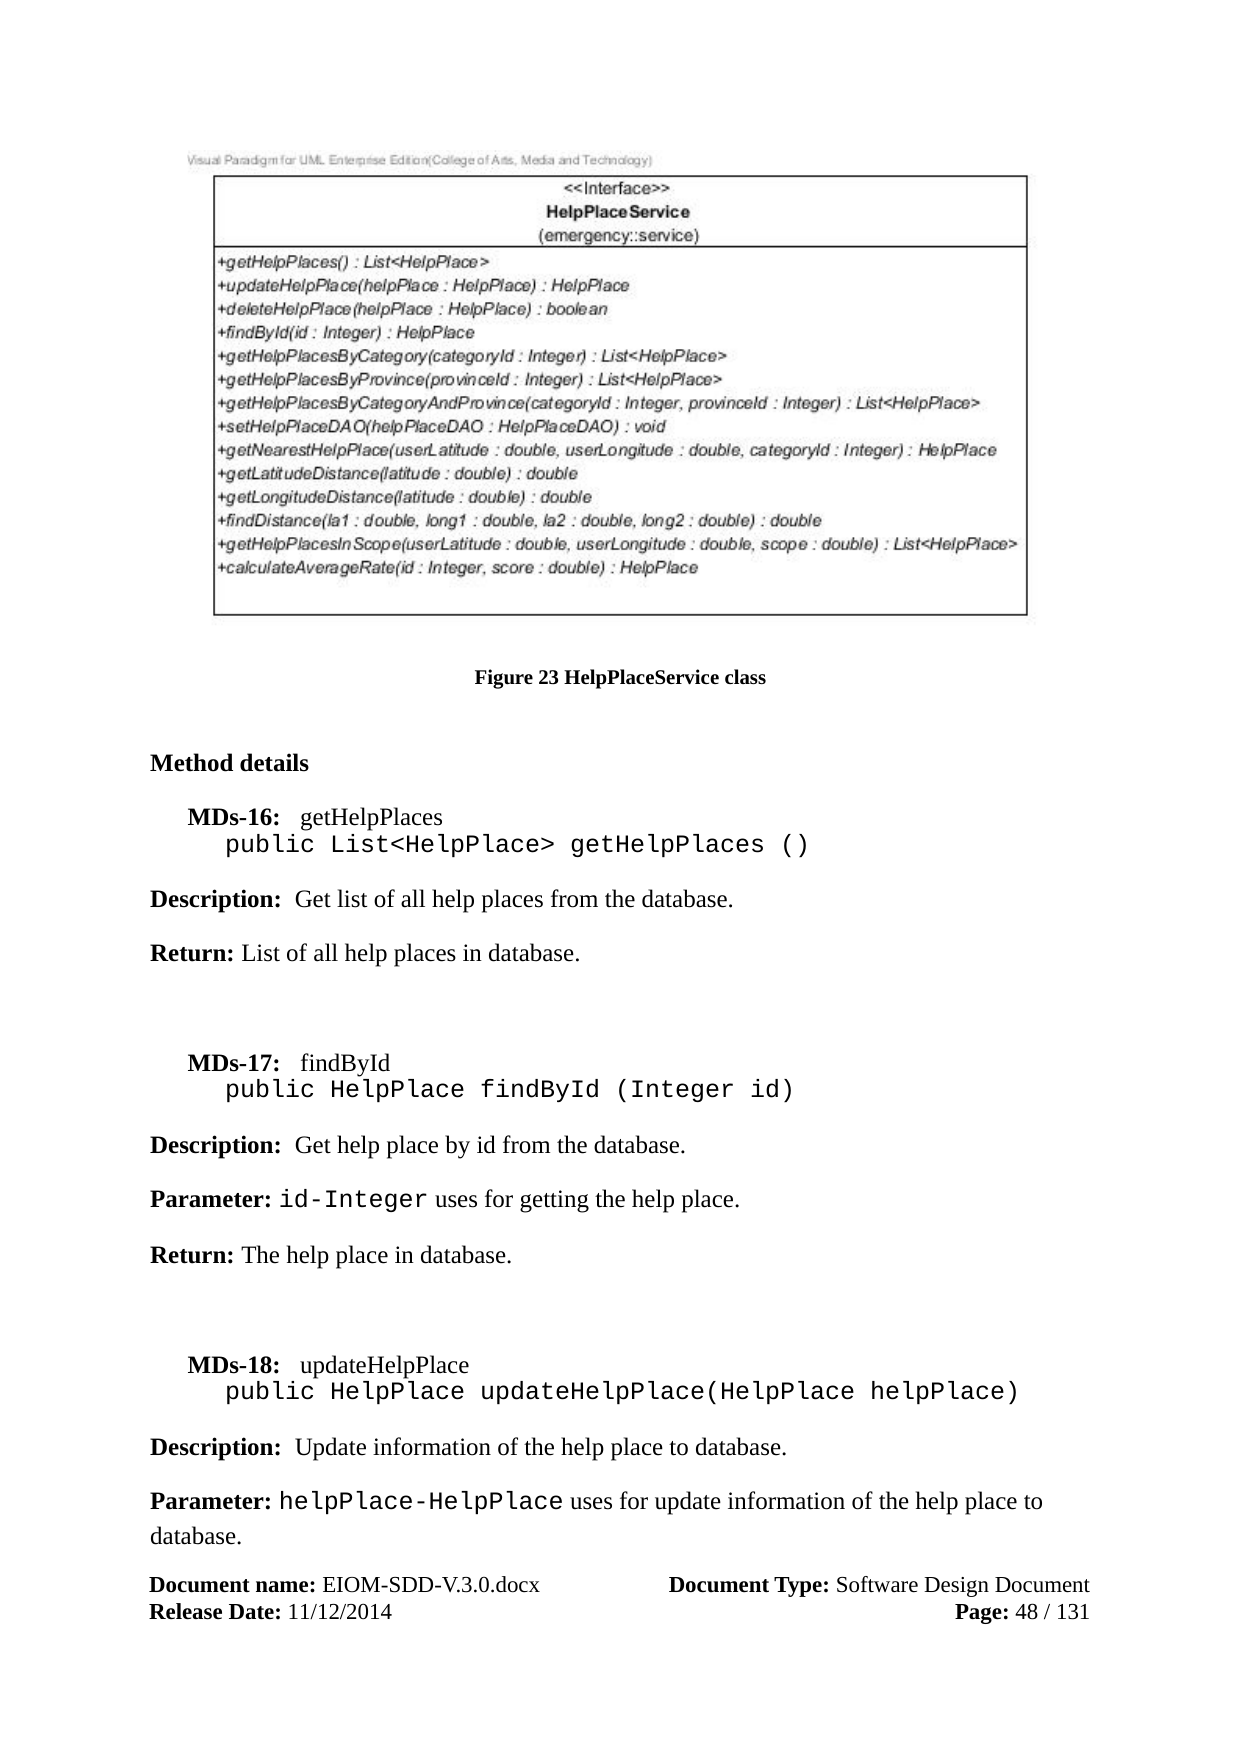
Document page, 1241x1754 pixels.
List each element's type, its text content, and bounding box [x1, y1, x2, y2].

text public HelpPlace updateHelpPlace(HelpPlace helpPlace) [150, 1379, 1090, 1407]
text Description: Get help place by id from the database. [150, 1130, 1090, 1159]
text Parameter: id-Integer uses for getting the help place. [150, 1184, 1090, 1215]
text public HelpPlace findById (Integer id) [150, 1077, 1090, 1105]
text Description: Update information of the help place to database. [150, 1432, 1090, 1461]
text Description: Get list of all help places from the database. [150, 884, 1090, 913]
text public List<HelpPlace> getHelpPlaces () [150, 831, 1090, 859]
text Return: The help place in database. [150, 1240, 1090, 1269]
text Return: List of all help places in database. [150, 938, 1090, 967]
list updateHelpPlace [187, 1350, 1090, 1379]
text Parameter: helpPlace-HelpPlace uses for update information of the help place to database. [150, 1486, 1090, 1550]
text Figure 23 HelpPlaceService class [150, 665, 1090, 689]
picture [187, 150, 1053, 641]
list findById [187, 1048, 1090, 1077]
text Method details [150, 748, 1090, 777]
list getHelpPlaces [187, 802, 1090, 831]
